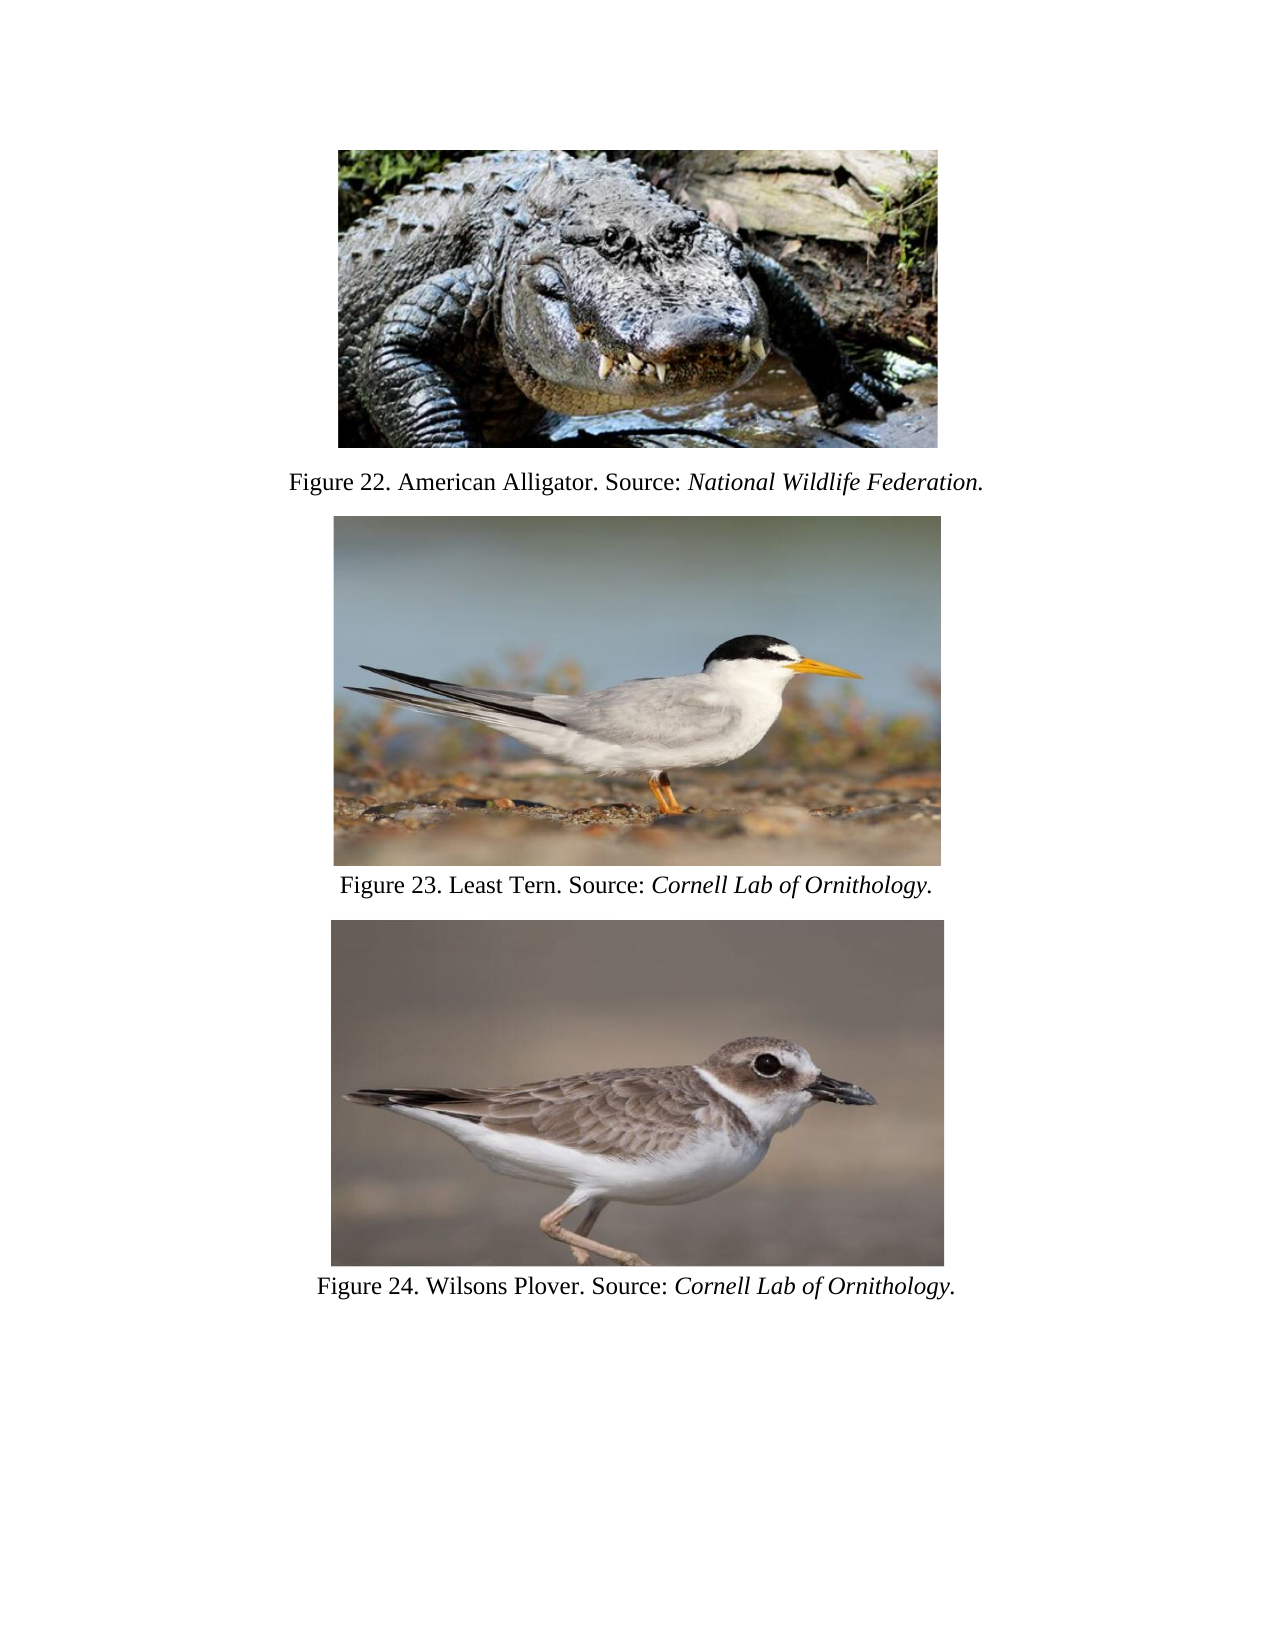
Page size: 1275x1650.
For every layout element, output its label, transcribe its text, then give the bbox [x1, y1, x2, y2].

picture [331, 919, 945, 1267]
text Figure 23. Least Tern. Source: Cornell Lab of Ornithology. [150, 870, 1125, 899]
picture [337, 150, 938, 448]
text Figure 24. Wilsons Plover. Source: Cornell Lab of Ornithology. [150, 1271, 1125, 1300]
picture [333, 516, 942, 866]
text Figure 22. American Alligator. Source: National Wildlife Federation. [150, 467, 1125, 495]
